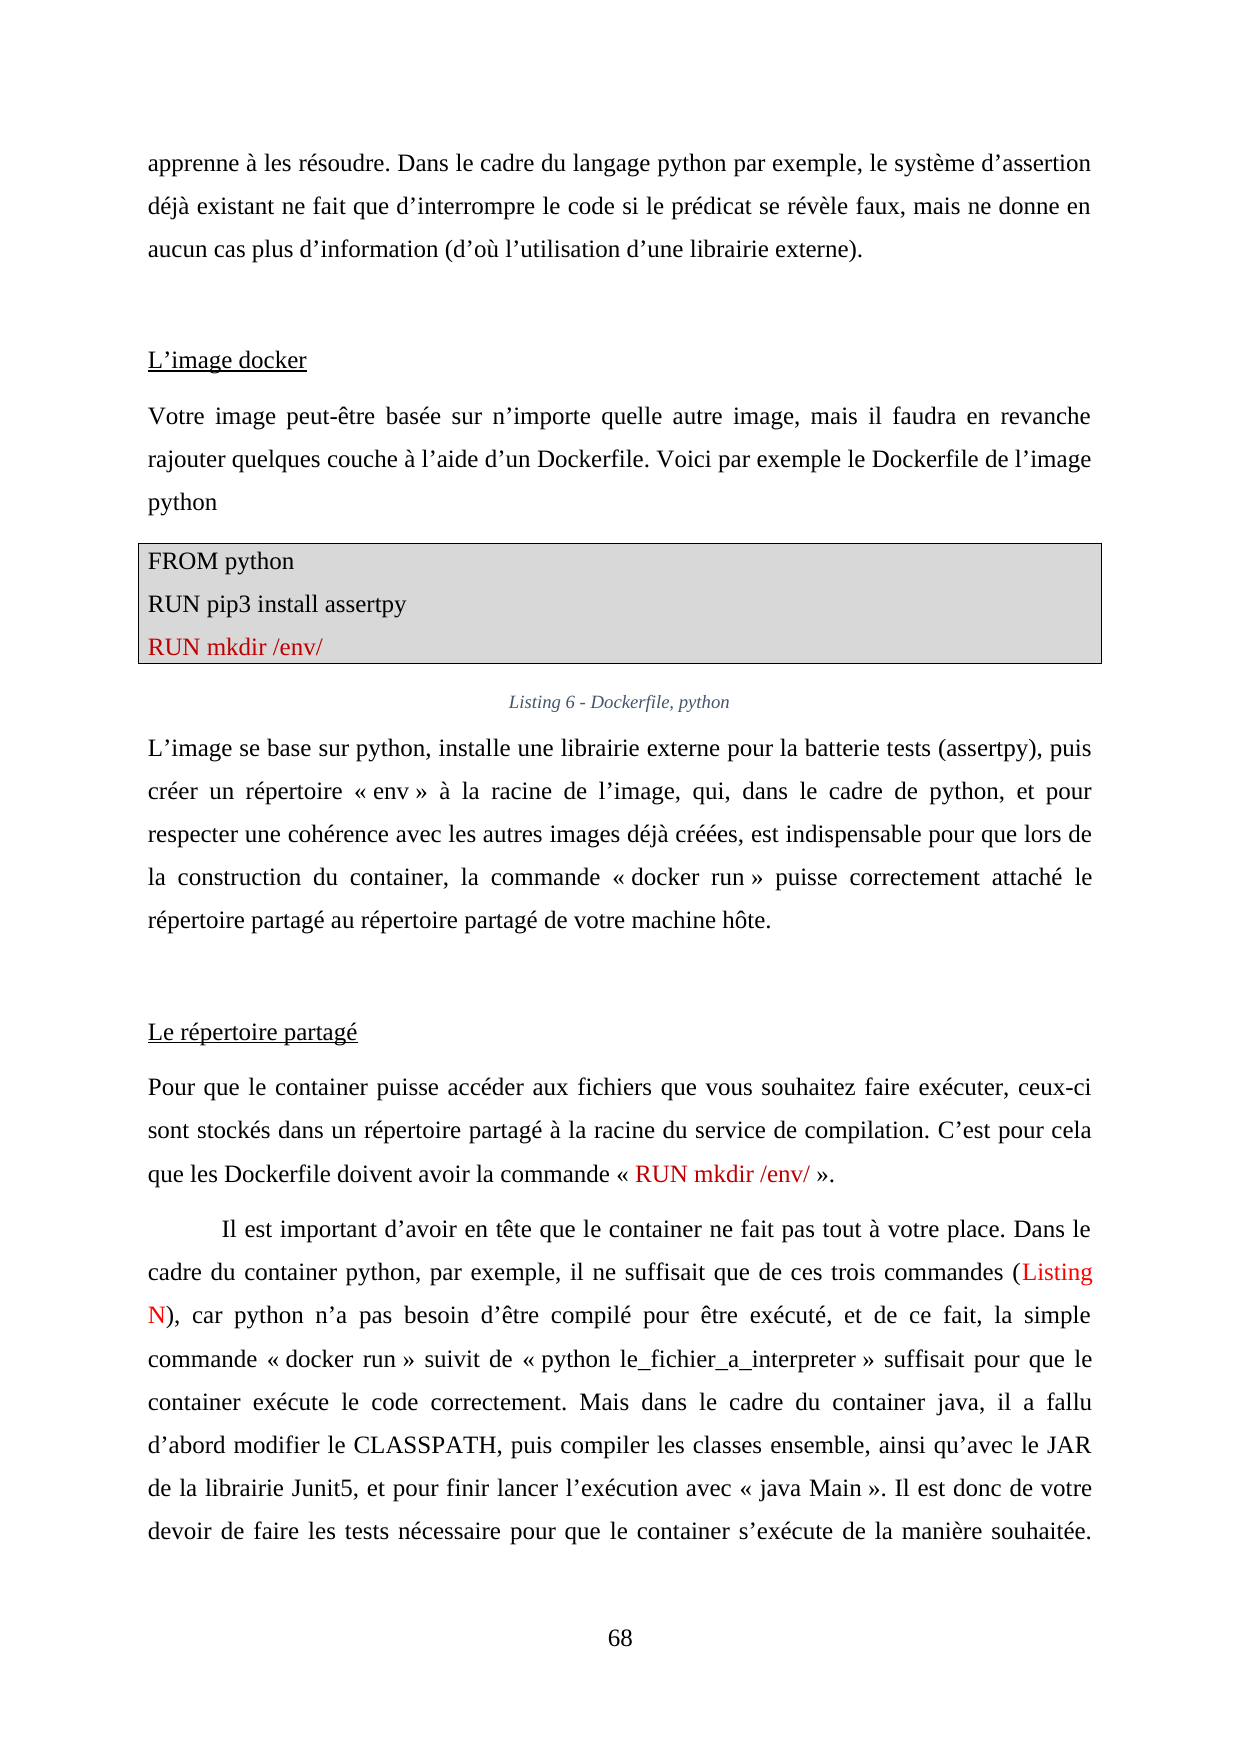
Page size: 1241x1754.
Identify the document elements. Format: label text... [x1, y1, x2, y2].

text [148, 1214, 1093, 1545]
text Pour que le container puisse accéder aux fichiers que vous souhaitez faire exécuter, ceux-ci sont stockés dans un répertoire partagé à la racine du service de compilation. C’est pour cela que les Dockerfile doivent avoir la commande « RUN mkdir /env/ ». [148, 1072, 1093, 1187]
text Listing 6 - Dockerfile, python [148, 691, 1093, 712]
text Le répertoire partagé [148, 1017, 1093, 1046]
text L’image docker [148, 345, 1093, 374]
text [148, 148, 1093, 263]
text Votre image peut-être basée sur n’importe quelle autre image, mais il faudra en revanche rajouter quelques couche à l’aide d’un Dockerfile. Voici par exemple le Dockerfile de l’image python [148, 401, 1093, 516]
text L’image se base sur python, installe une librairie externe pour la batterie tests (assertpy), puis créer un répertoire « env » à la racine de l’image, qui, dans le cadre de python, et pour respecter une cohérence avec les autres images déjà créées, est indispensable pour que lors de la construction du container, la commande « docker run » puisse correctement attaché le répertoire partagé au répertoire partagé de votre machine hôte. [148, 733, 1093, 934]
list FROM python RUN pip3 install assertpy RUN mkdir /env/ [139, 544, 1101, 663]
